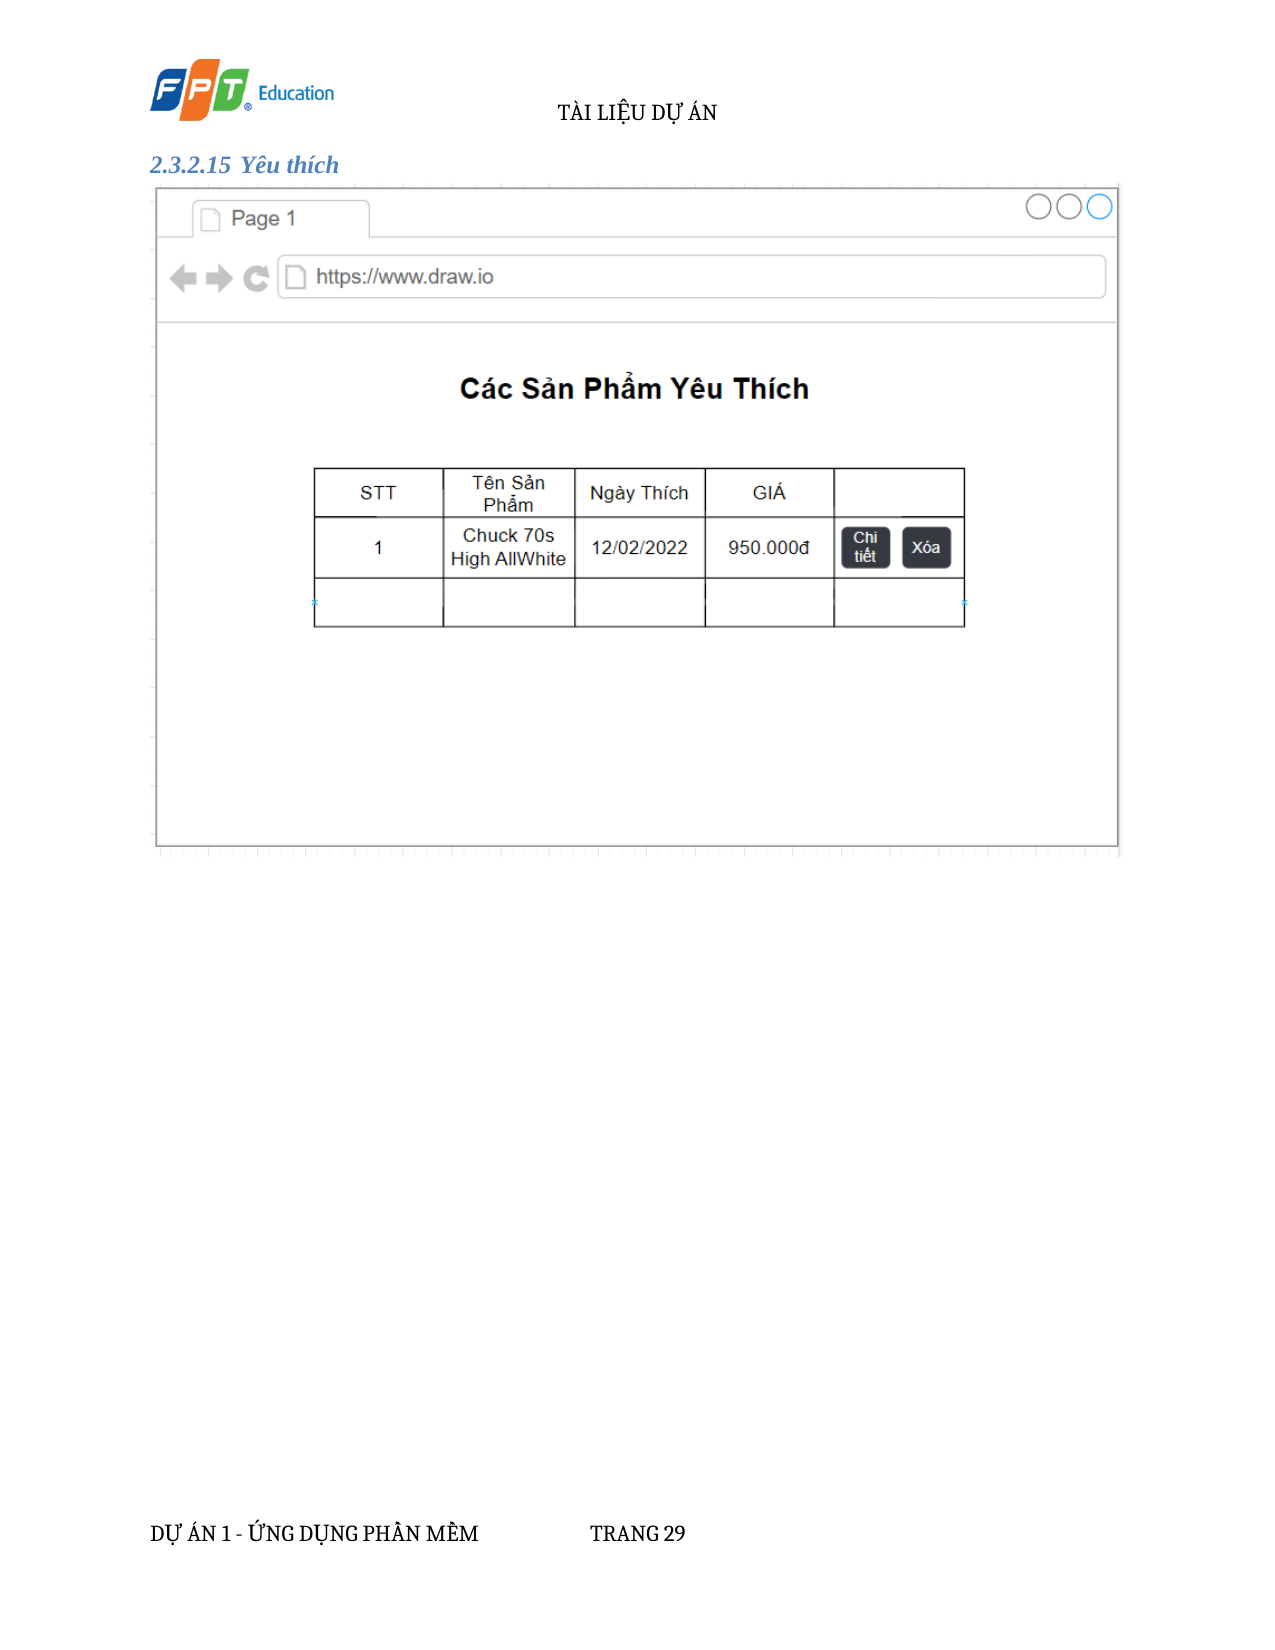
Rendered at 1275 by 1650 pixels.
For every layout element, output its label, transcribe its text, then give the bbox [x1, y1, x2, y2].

picture [150, 183, 1125, 857]
picture [150, 59, 336, 121]
subtitle Yêu thích [150, 150, 1125, 179]
